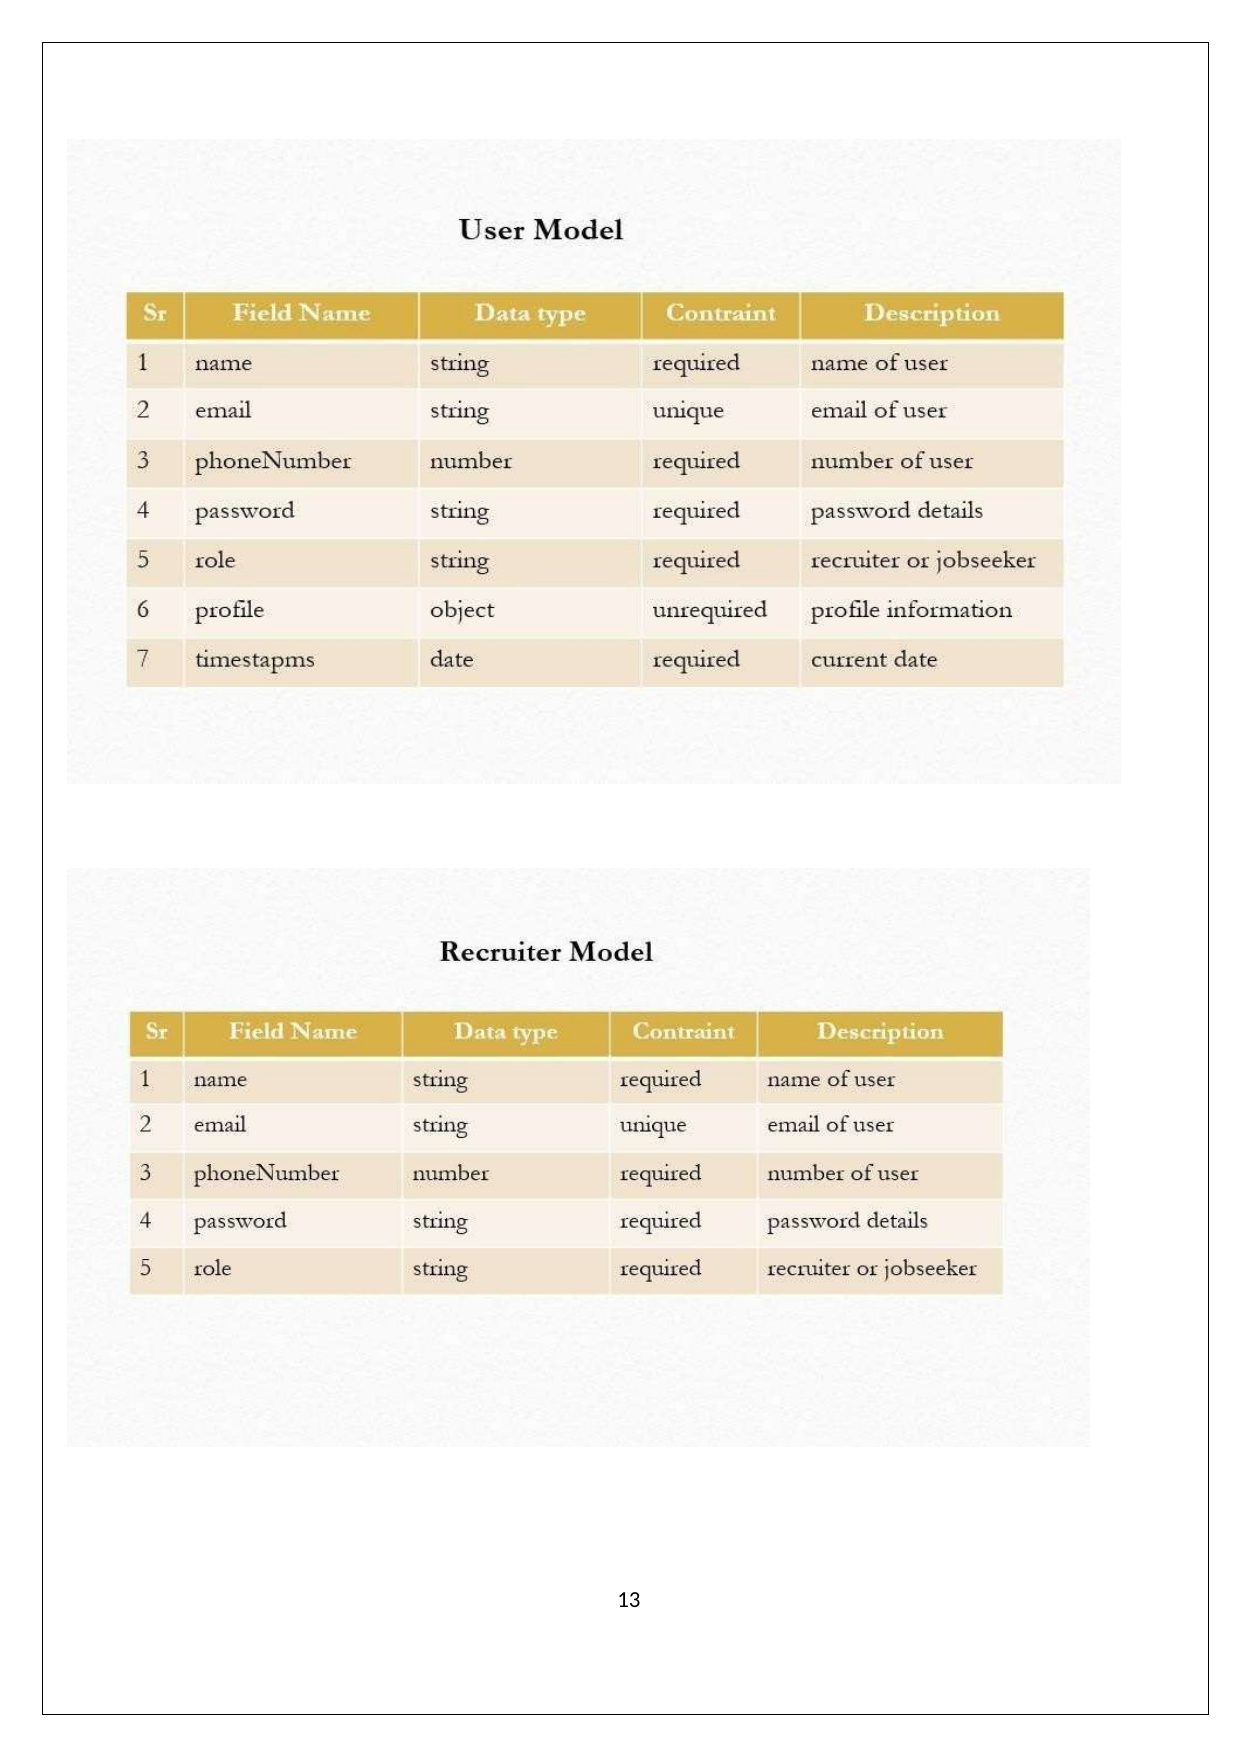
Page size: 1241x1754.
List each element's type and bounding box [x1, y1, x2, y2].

picture [67, 139, 1121, 784]
picture [66, 868, 1091, 1447]
